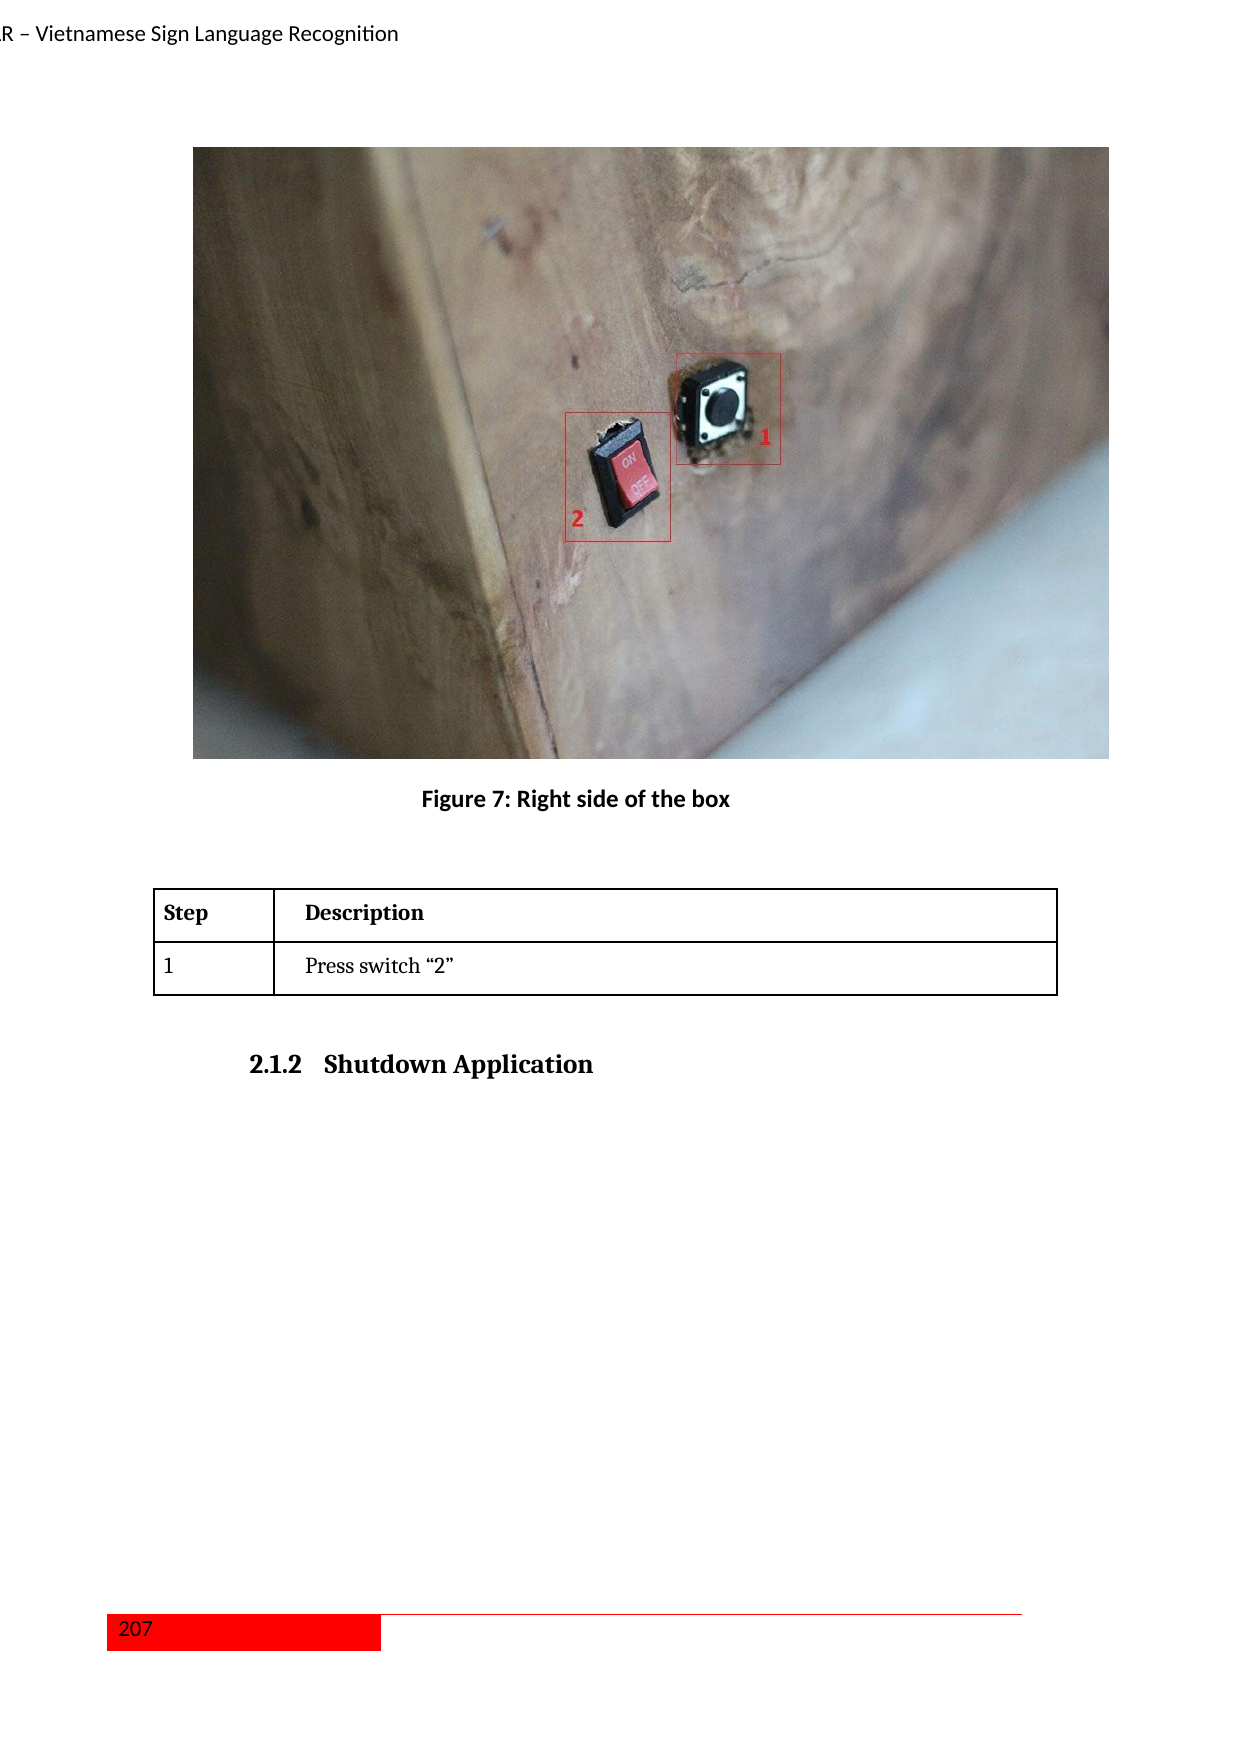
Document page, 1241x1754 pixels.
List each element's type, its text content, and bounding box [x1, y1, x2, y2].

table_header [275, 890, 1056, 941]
picture [193, 147, 1109, 759]
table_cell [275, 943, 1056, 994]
subtitle Shutdown Application [249, 1049, 1033, 1080]
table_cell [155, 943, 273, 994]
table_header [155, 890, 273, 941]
text Figure 7: Right side of the box [118, 783, 1033, 814]
